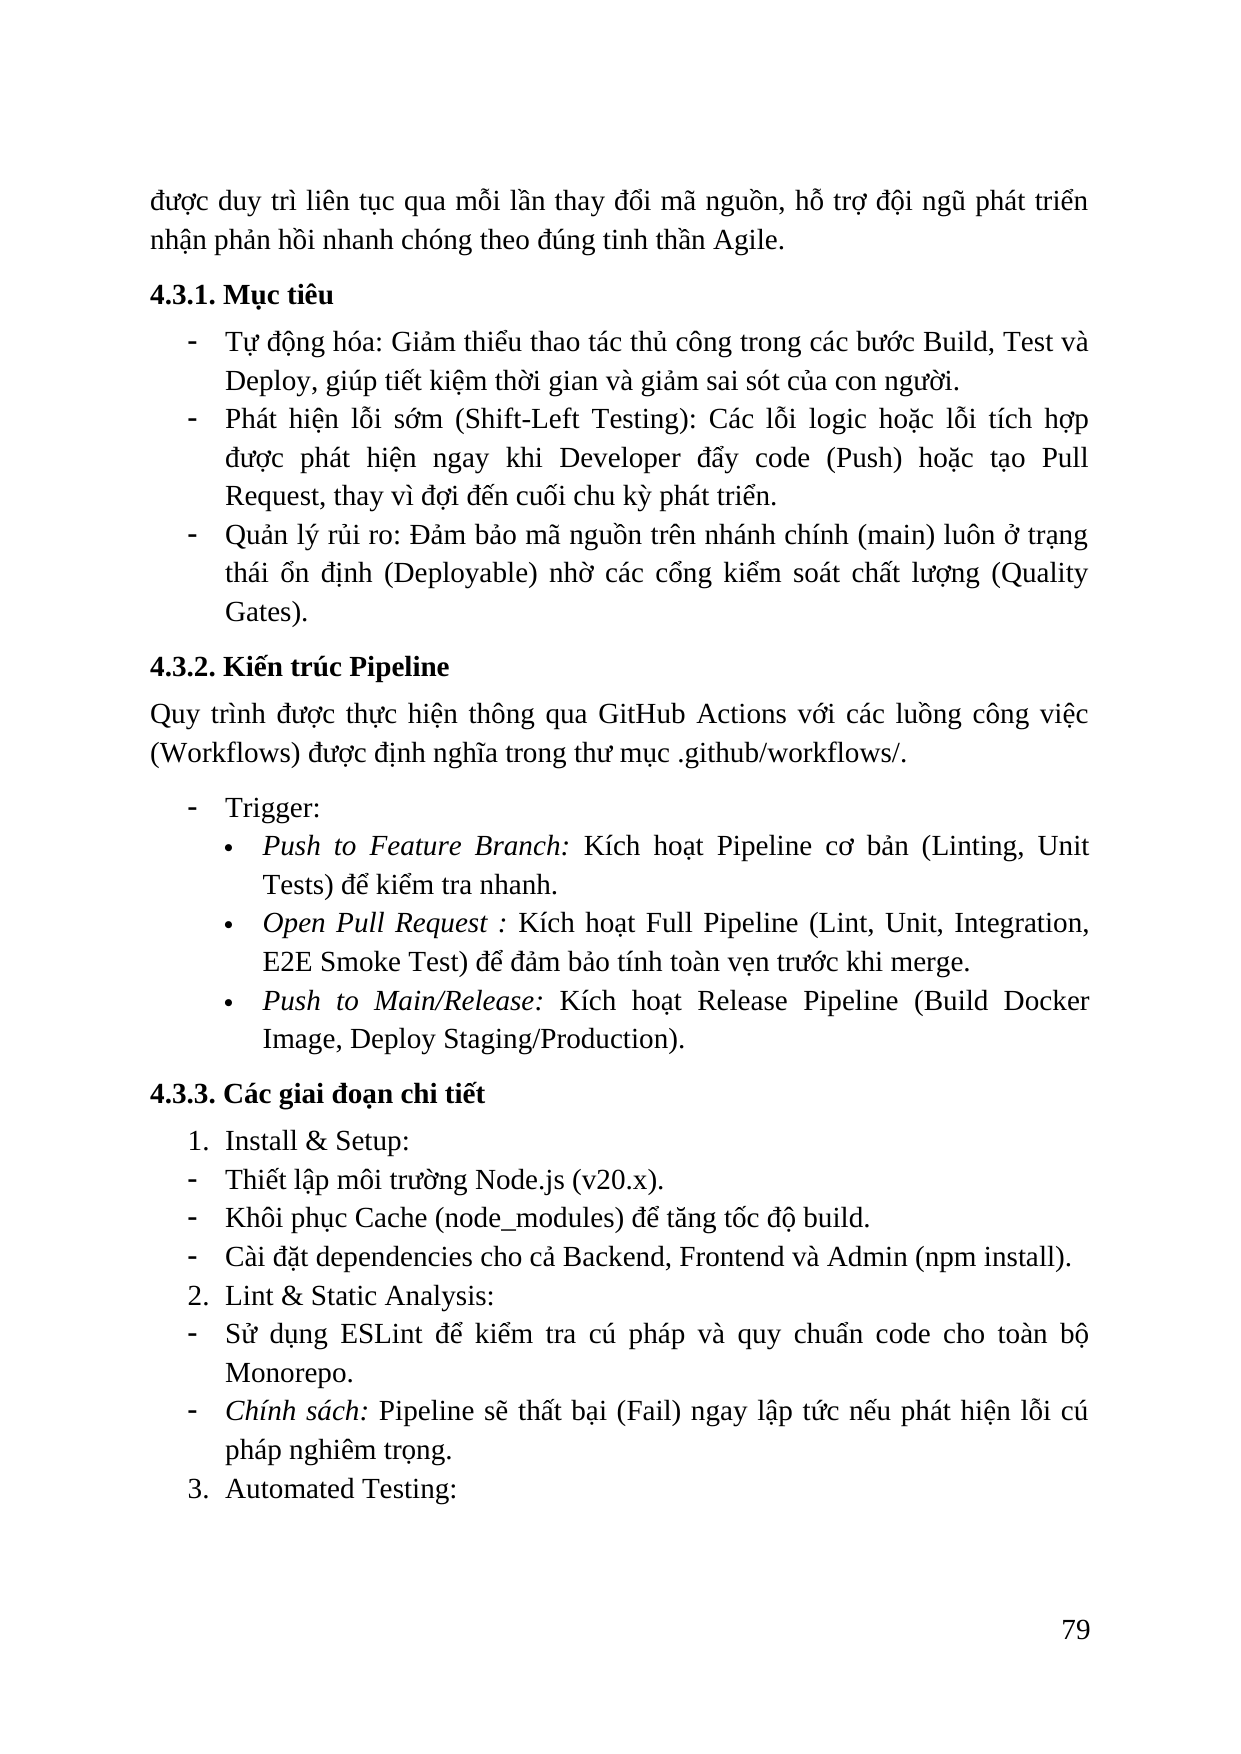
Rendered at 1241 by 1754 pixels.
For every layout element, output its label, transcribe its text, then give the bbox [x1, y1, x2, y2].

list Chính sách: Pipeline sẽ thất bại (Fail) ngay lập tức nếu phát hiện lỗi cú pháp nghiêm trọng. [187, 1393, 1090, 1466]
list Phát hiện lỗi sớm (Shift-Left Testing): Các lỗi logic hoặc lỗi tích hợp được phát hiện ngay khi Developer đẩy code (Push) hoặc tạo Pull Request, thay vì đợi đến cuối chu kỳ phát triển. [187, 401, 1090, 512]
list Trigger: [187, 790, 1090, 823]
subtitle 4.3.2. Kiến trúc Pipeline [150, 649, 1090, 683]
list Push to Feature Branch: Kích hoạt Pipeline cơ bản (Linting, Unit Tests) để kiểm tra nhanh. [225, 828, 1090, 901]
list Open Pull Request : Kích hoạt Full Pipeline (Lint, Unit, Integration, E2E Smoke Test) để đảm bảo tính toàn vẹn trước khi merge. [225, 906, 1090, 978]
list Quản lý rủi ro: Đảm bảo mã nguồn trên nhánh chính (main) luôn ở trạng thái ổn định (Deployable) nhờ các cổng kiểm soát chất lượng (Quality Gates). [187, 517, 1090, 628]
list Push to Main/Release: Kích hoạt Release Pipeline (Build Docker Image, Deploy Staging/Production). [225, 983, 1090, 1055]
list Lint & Static Analysis: [187, 1278, 1090, 1311]
list Tự động hóa: Giảm thiểu thao tác thủ công trong các bước Build, Test và Deploy, giúp tiết kiệm thời gian và giảm sai sót của con người. [187, 324, 1090, 396]
list Thiết lập môi trường Node.js (v20.x). [187, 1162, 1090, 1196]
list Automated Testing: [187, 1471, 1090, 1504]
subtitle 4.3.1. Mục tiêu [150, 277, 1090, 311]
list Khôi phục Cache (node_modules) để tăng tốc độ build. [187, 1201, 1090, 1234]
text Quy trình được thực hiện thông qua GitHub Actions với các luồng công việc (Workflows) được định nghĩa trong thư mục .github/workflows/. [150, 696, 1090, 768]
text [150, 183, 1090, 255]
list Cài đặt dependencies cho cả Backend, Frontend và Admin (npm install). [187, 1239, 1090, 1273]
list Install & Setup: [187, 1123, 1090, 1157]
list Sử dụng ESLint để kiểm tra cú pháp và quy chuẩn code cho toàn bộ Monorepo. [187, 1316, 1090, 1388]
subtitle 4.3.3. Các giai đoạn chi tiết [150, 1076, 1090, 1110]
